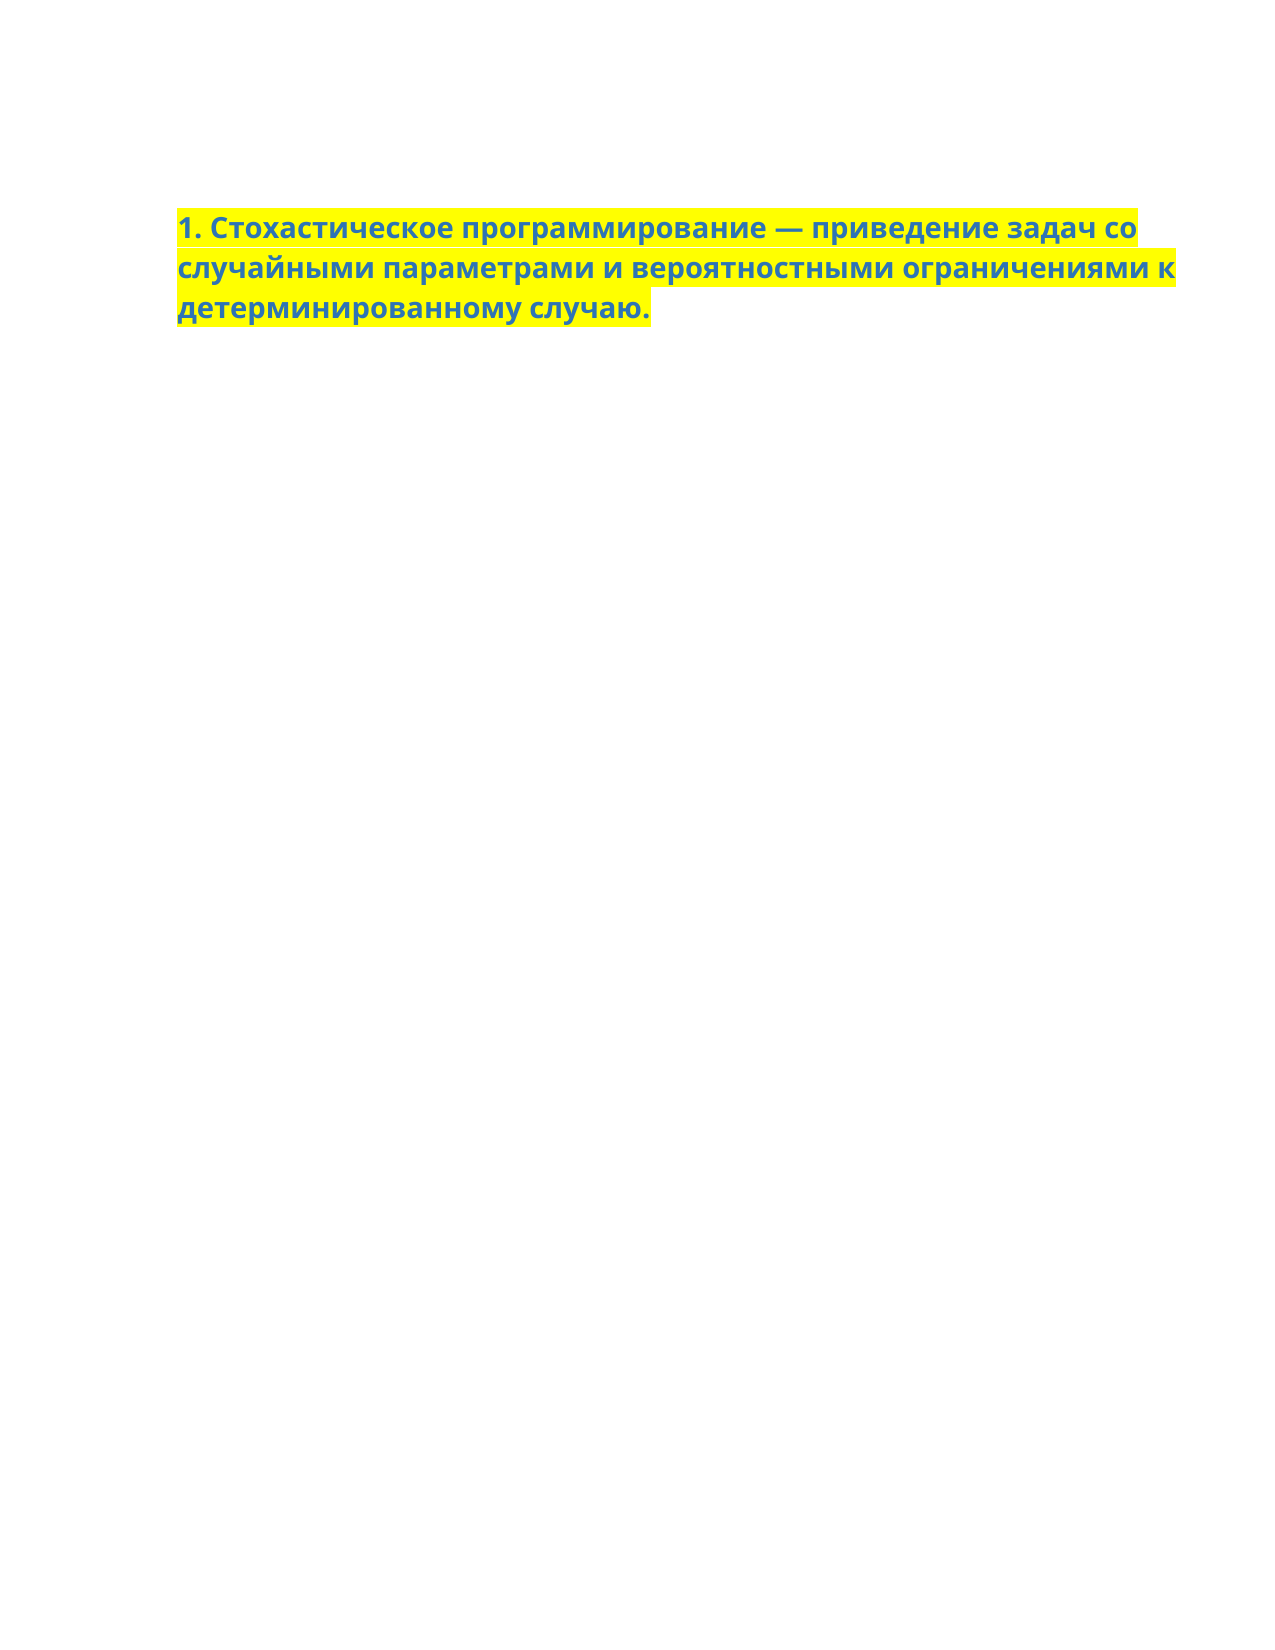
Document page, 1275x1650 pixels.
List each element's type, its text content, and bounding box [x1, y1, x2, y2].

subtitle 1. Стохастическое программирование — приведение задач со случайными параметрами и вероятностными ограничениями к детерминированному случаю. [177, 208, 1186, 327]
